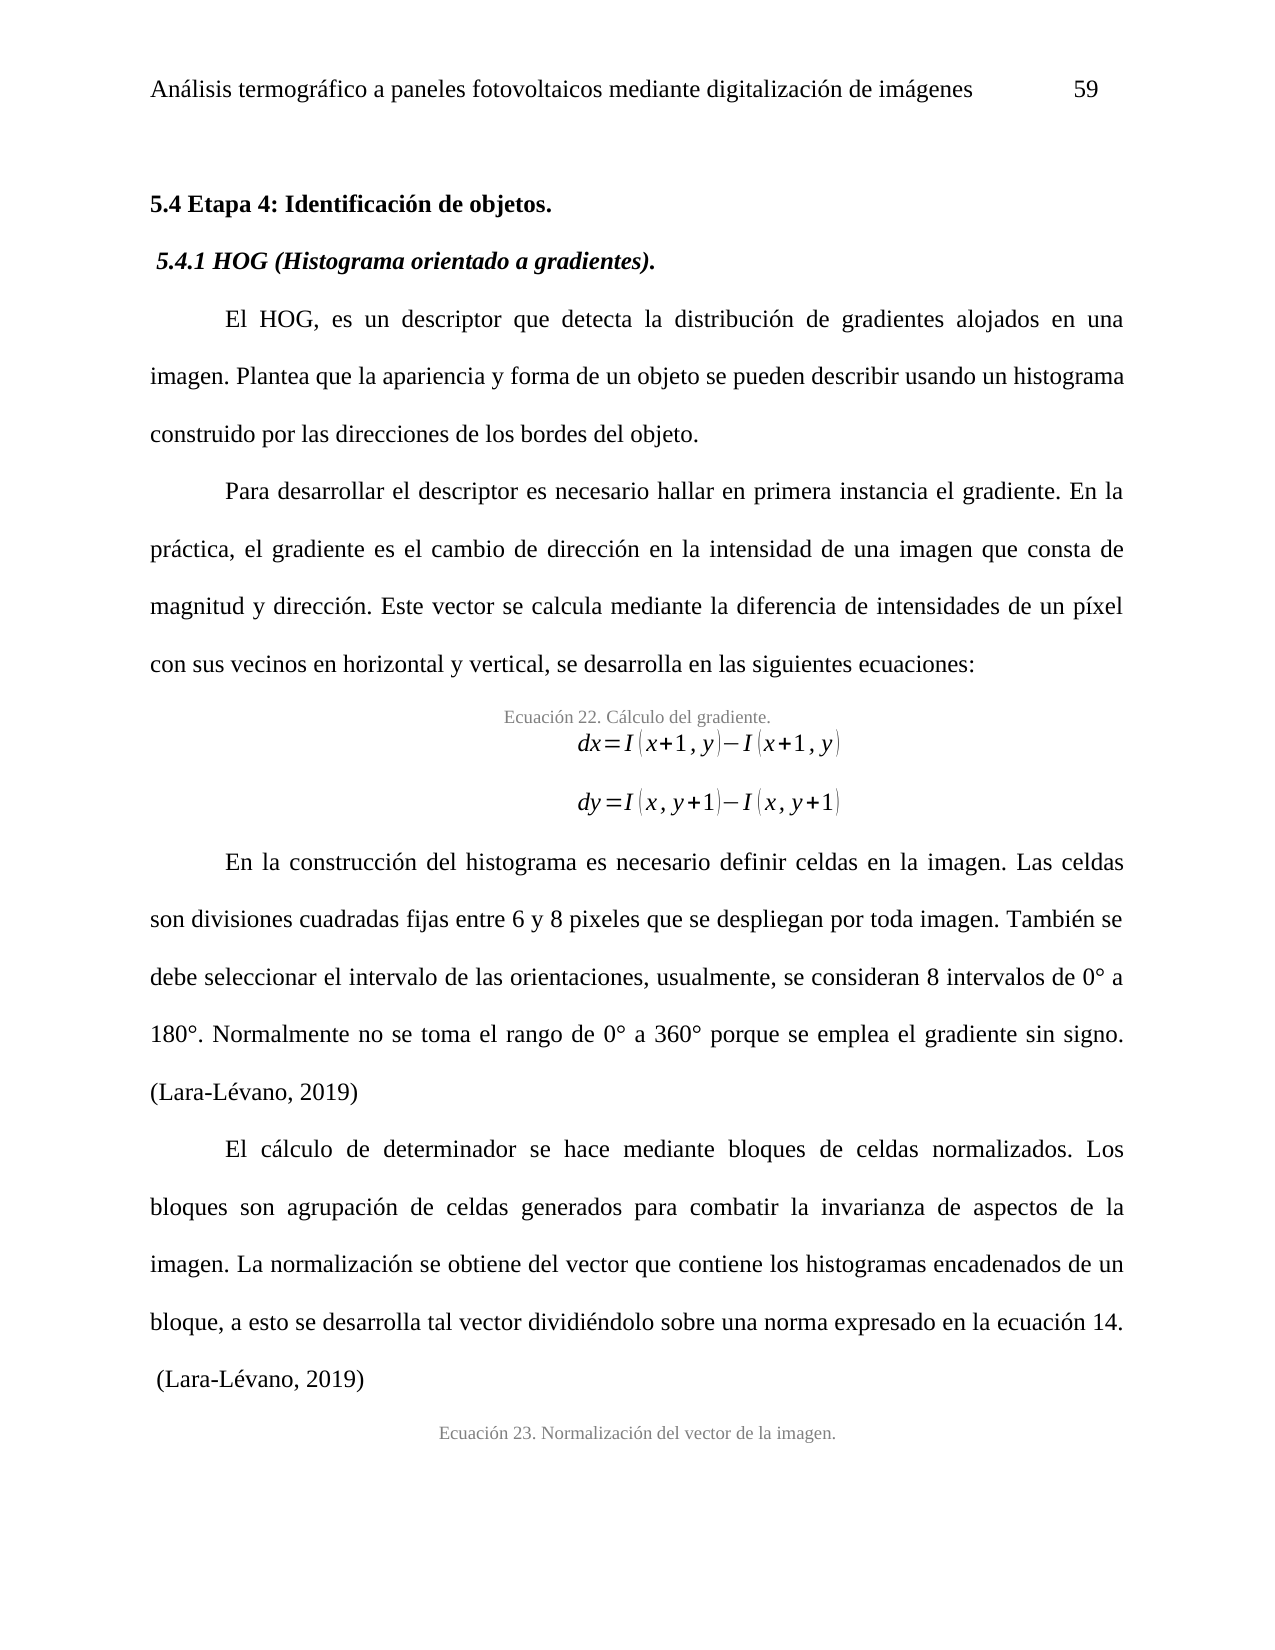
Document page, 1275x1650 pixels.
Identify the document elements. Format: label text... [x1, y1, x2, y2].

subtitle 5.4 Etapa 4: Identificación de objetos. [150, 189, 1125, 217]
text Ecuación 22. Cálculo del gradiente. [150, 706, 1125, 728]
text En la construcción del histograma es necesario definir celdas en la imagen. Las celdas son divisiones cuadradas fijas entre 6 y 8 pixeles que se despliegan por toda imagen. También se debe seleccionar el intervalo de las orientaciones, usualmente, se consideran 8 intervalos de 0° a 180°. Normalmente no se toma el rango de 0° a 360° porque se emplea el gradiente sin signo. [150, 847, 1125, 1105]
text El cálculo de determinador se hace mediante bloques de celdas normalizados. Los bloques son agrupación de celdas generados para combatir la invarianza de aspectos de la imagen. La normalización se obtiene del vector que contiene los histogramas encadenados de un bloque, a esto se desarrolla tal vector dividiéndolo sobre una norma expresado en la ecuación 14. [150, 1134, 1125, 1393]
text Para desarrollar el descriptor es necesario hallar en primera instancia el gradiente. En la práctica, el gradiente es el cambio de dirección en la intensidad de una imagen que consta de magnitud y dirección. Este vector se calcula mediante la diferencia de intensidades de un píxel con sus vecinos en horizontal y vertical, se desarrolla en las siguientes ecuaciones: [150, 476, 1125, 677]
text Ecuación 23. Normalización del vector de la imagen. [150, 1422, 1125, 1443]
text El HOG, es un descriptor que detecta la distribución de gradientes alojados en una imagen. Plantea que la apariencia y forma de un objeto se pueden describir usando un histograma construido por las direcciones de los bordes del objeto. [150, 304, 1125, 447]
subtitle 5.4.1 HOG (Histograma orientado a gradientes). [150, 246, 1125, 275]
